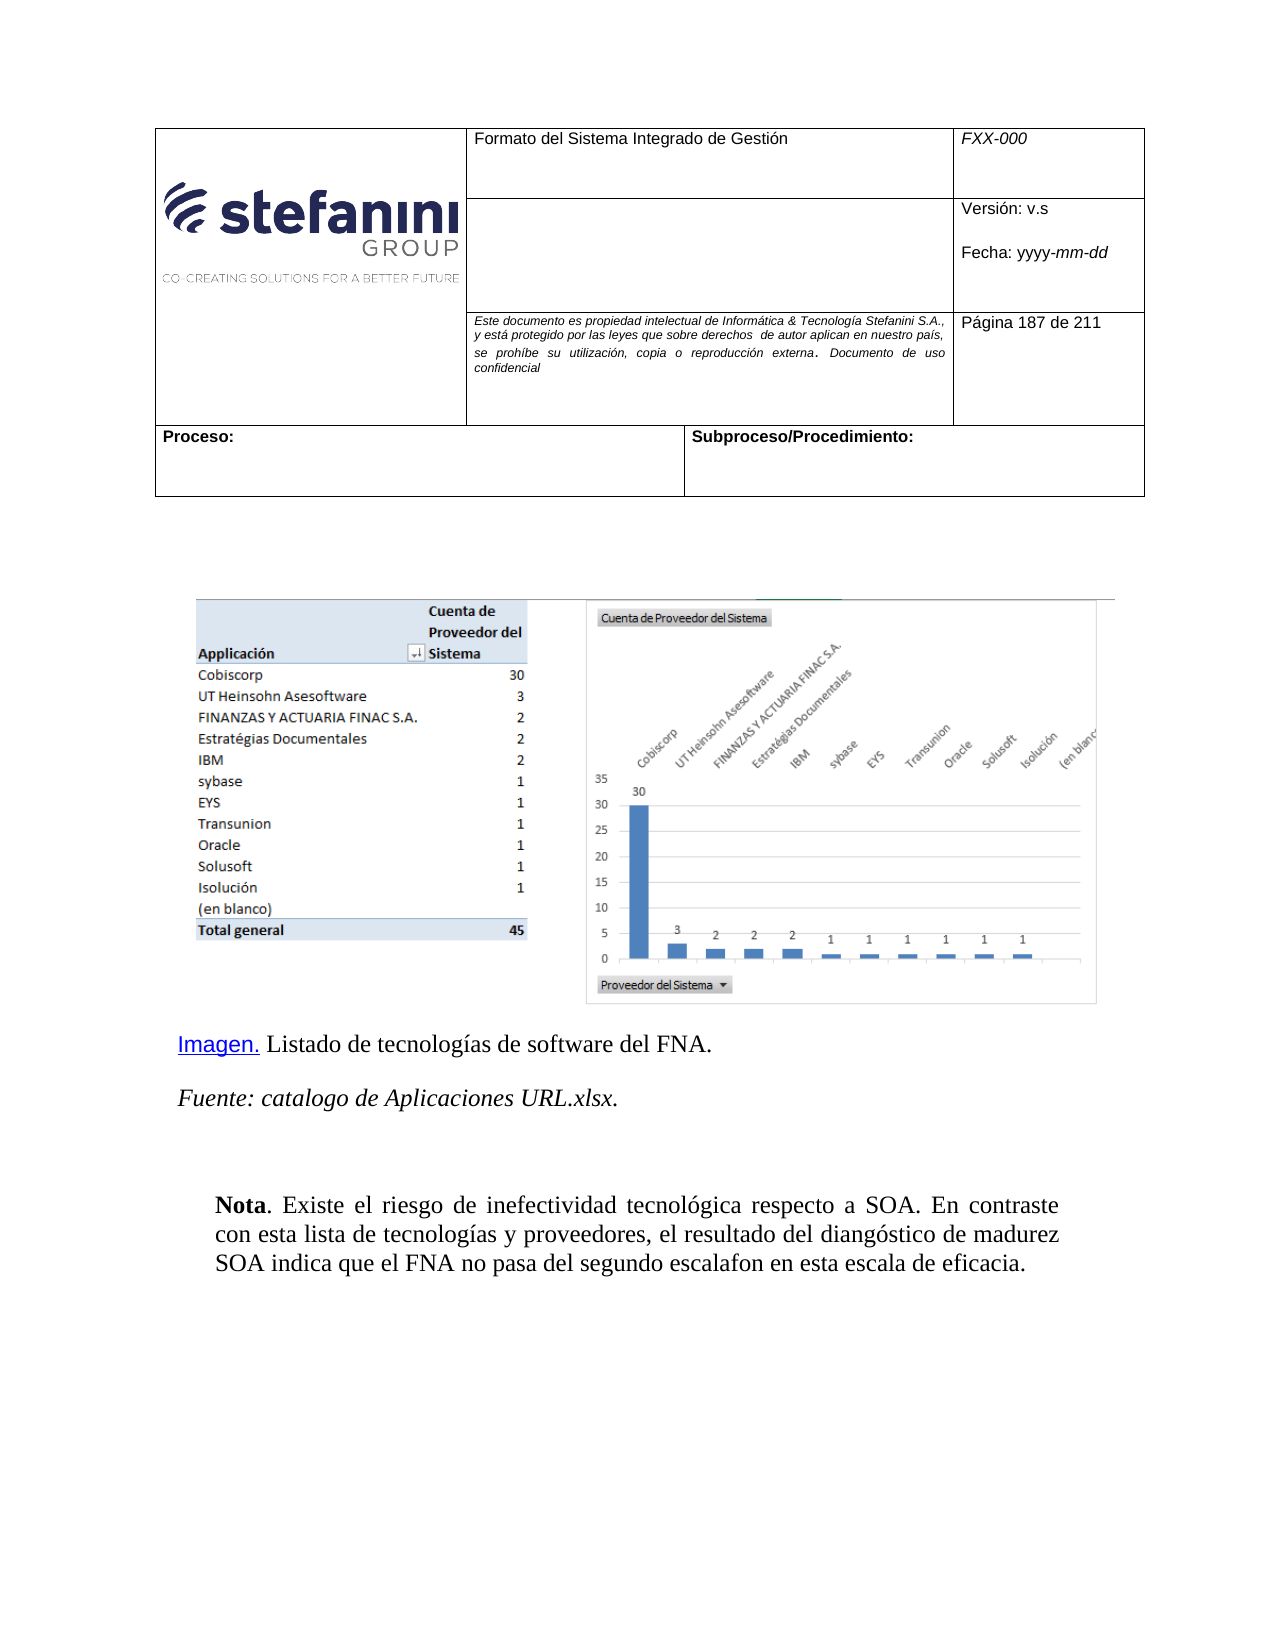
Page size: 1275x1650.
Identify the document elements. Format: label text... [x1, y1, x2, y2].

text Nota. Existe el riesgo de inefectividad tecnológica respecto a SOA. En contraste con esta lista de tecnologías y proveedores, el resultado del diangóstico de madurez SOA indica que el FNA no pasa del segundo escalafon en esta escala de eficacia. [215, 1191, 1060, 1277]
text Fuente: catalogo de Aplicaciones URL.xlsx. [177, 1083, 1098, 1112]
text Imagen. Listado de tecnologías de software del FNA. [177, 1029, 1098, 1058]
picture [196, 599, 1115, 1017]
picture [162, 182, 460, 286]
